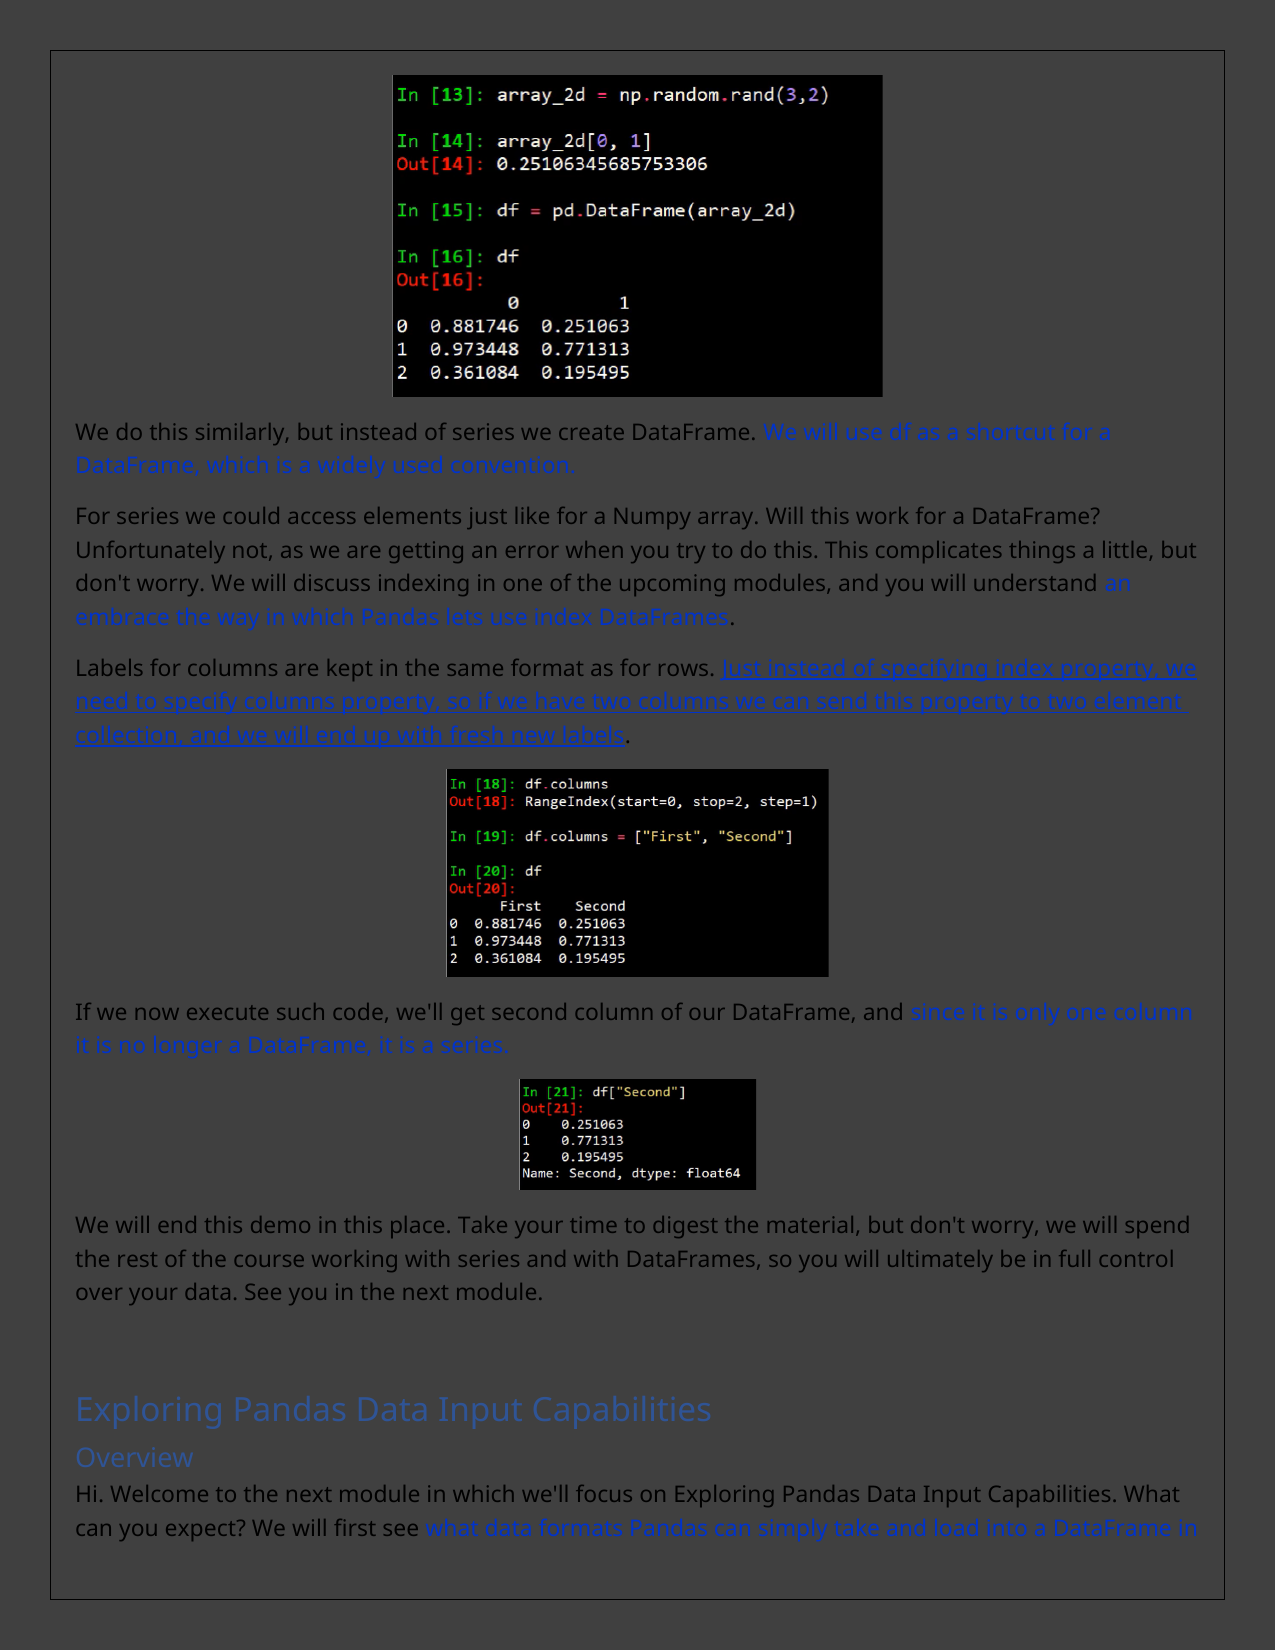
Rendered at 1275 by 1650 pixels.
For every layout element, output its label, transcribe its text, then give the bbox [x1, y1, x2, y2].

text Labels for columns are kept in the same format as for rows. Just instead of specifying index property, we need to specify columns property, so if we have two columns we can send this property to two element collection, and we will end up with fresh new labels. [75, 652, 1200, 750]
text For series we could access elements just like for a Numpy array. Will this work for a DataFrame? Unfortunately not, as we are getting an error when you try to do this. This complicates things a little, but don't worry. We will discuss indexing in one of the upcoming modules, and you will understand an embrace the way in which Pandas lets use index DataFrames. [75, 500, 1200, 632]
subtitle Exploring Pandas Data Input Capabilities [75, 1385, 1200, 1431]
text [75, 1478, 1200, 1543]
picture [446, 769, 829, 977]
text We do this similarly, but instead of series we create DataFrame. We will use df as a shortcut for a DataFrame, which is a widely used convention. [75, 416, 1200, 481]
text We will end this demo in this place. Take your time to digest the material, but don't worry, we will spend the rest of the course working with series and with DataFrames, so you will ultimately be in full control over your data. See you in the next module. [75, 1209, 1200, 1307]
subtitle Overview [75, 1438, 1200, 1475]
picture [392, 75, 883, 397]
picture [519, 1079, 757, 1190]
text If we now execute such code, we'll get second column of our DataFrame, and since it is only one column it is no longer a DataFrame, it is a series. [75, 996, 1200, 1061]
